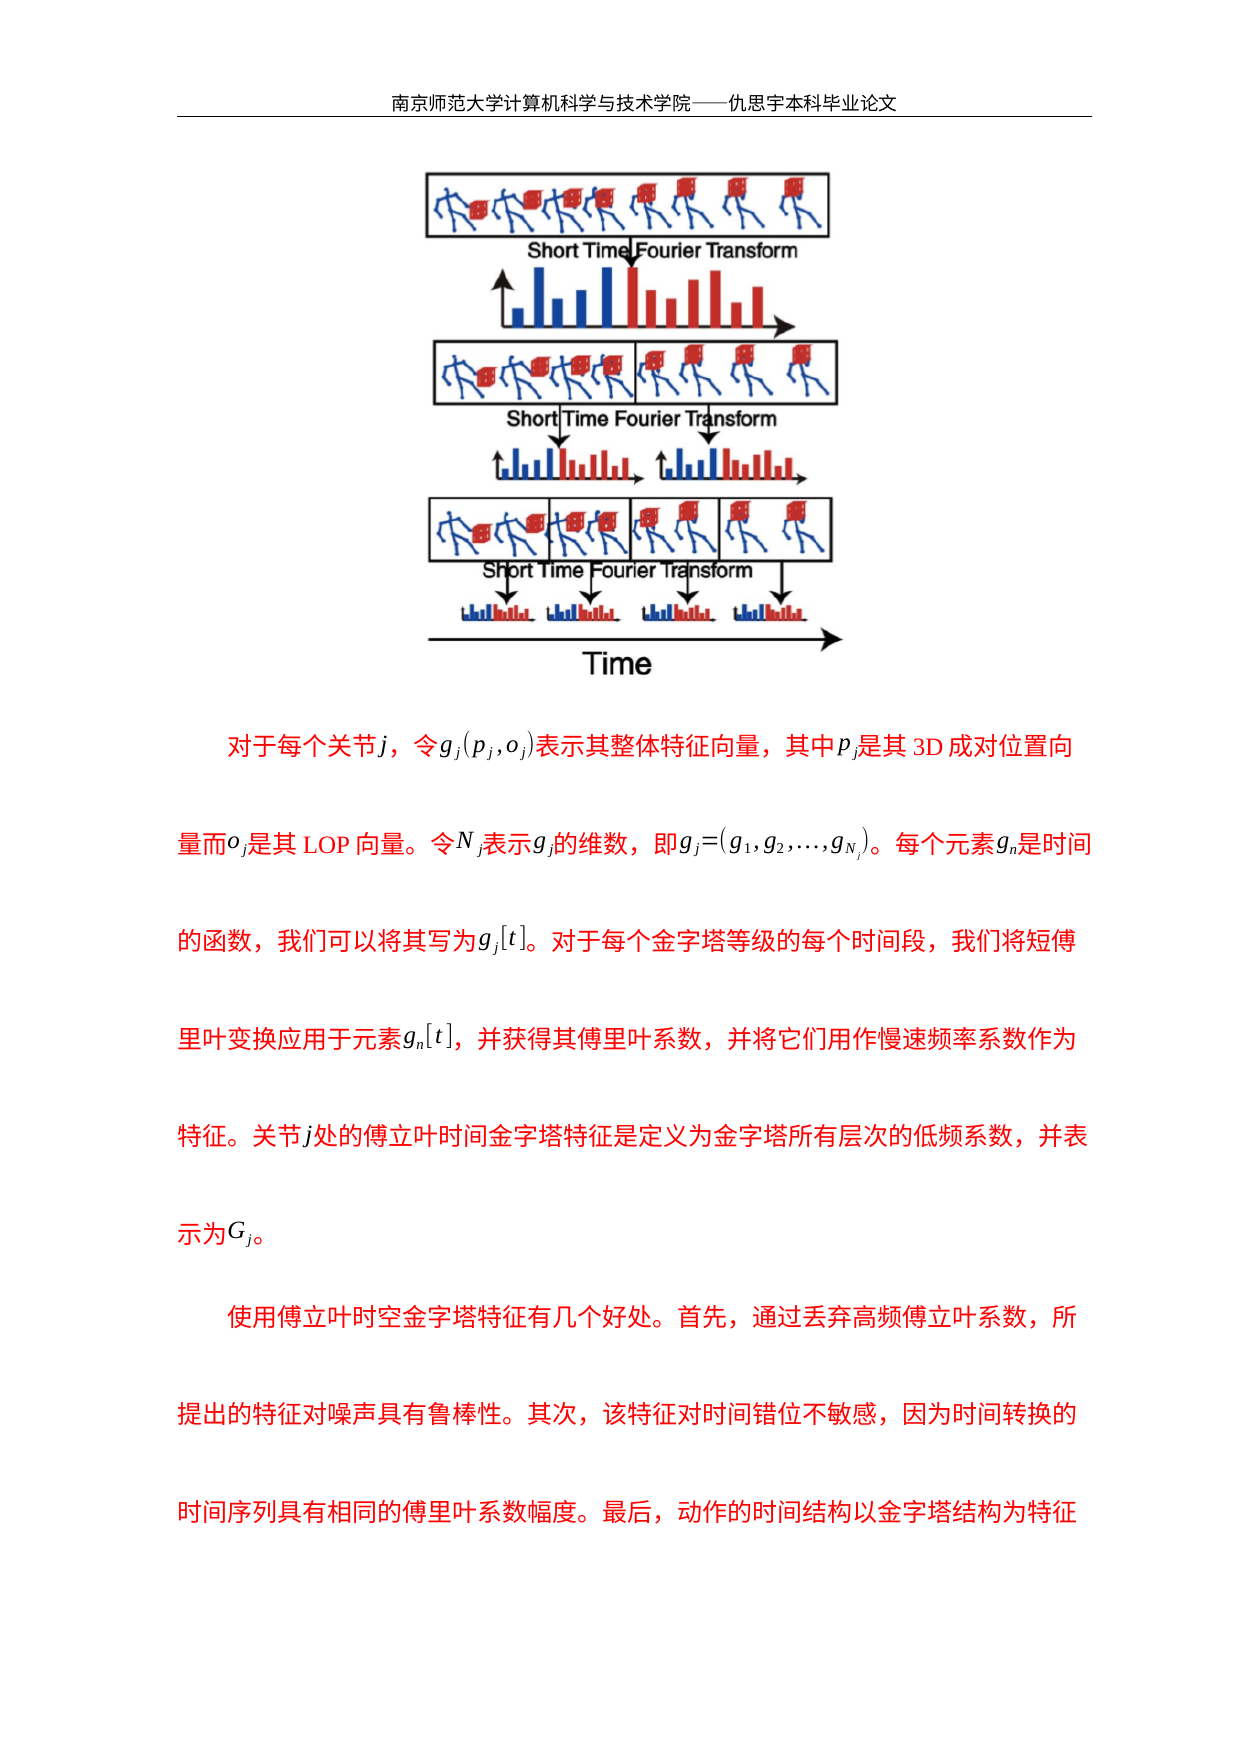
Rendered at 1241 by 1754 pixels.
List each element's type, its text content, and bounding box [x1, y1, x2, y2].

text 对于每个关节，令表示其整体特征向量，其中是其3D成对位置向量而是其LOP向量。令表示的维数，即。每个元素是时间的函数，我们可以将其写为。对于每个金字塔等级的每个时间段，我们将短傅里叶变换应用于元素，并获得其傅里叶系数，并将它们用作慢速频率系数作为特征。关节处的傅立叶时间金字塔特征是定义为金字塔所有层次的低频系数，并表示为。 [177, 712, 1092, 1265]
text 使用傅立叶时空金字塔特征有几个好处。首先，通过丢弃高频傅立叶系数，所提出的特征对噪声具有鲁棒性。其次，该特征对时间错位不敏感，因为时间转换的时间序列具有相同的傅里叶系数幅度。最后，动作的时间结构以金字塔结构为特征 [177, 1283, 1092, 1543]
picture [388, 147, 881, 686]
